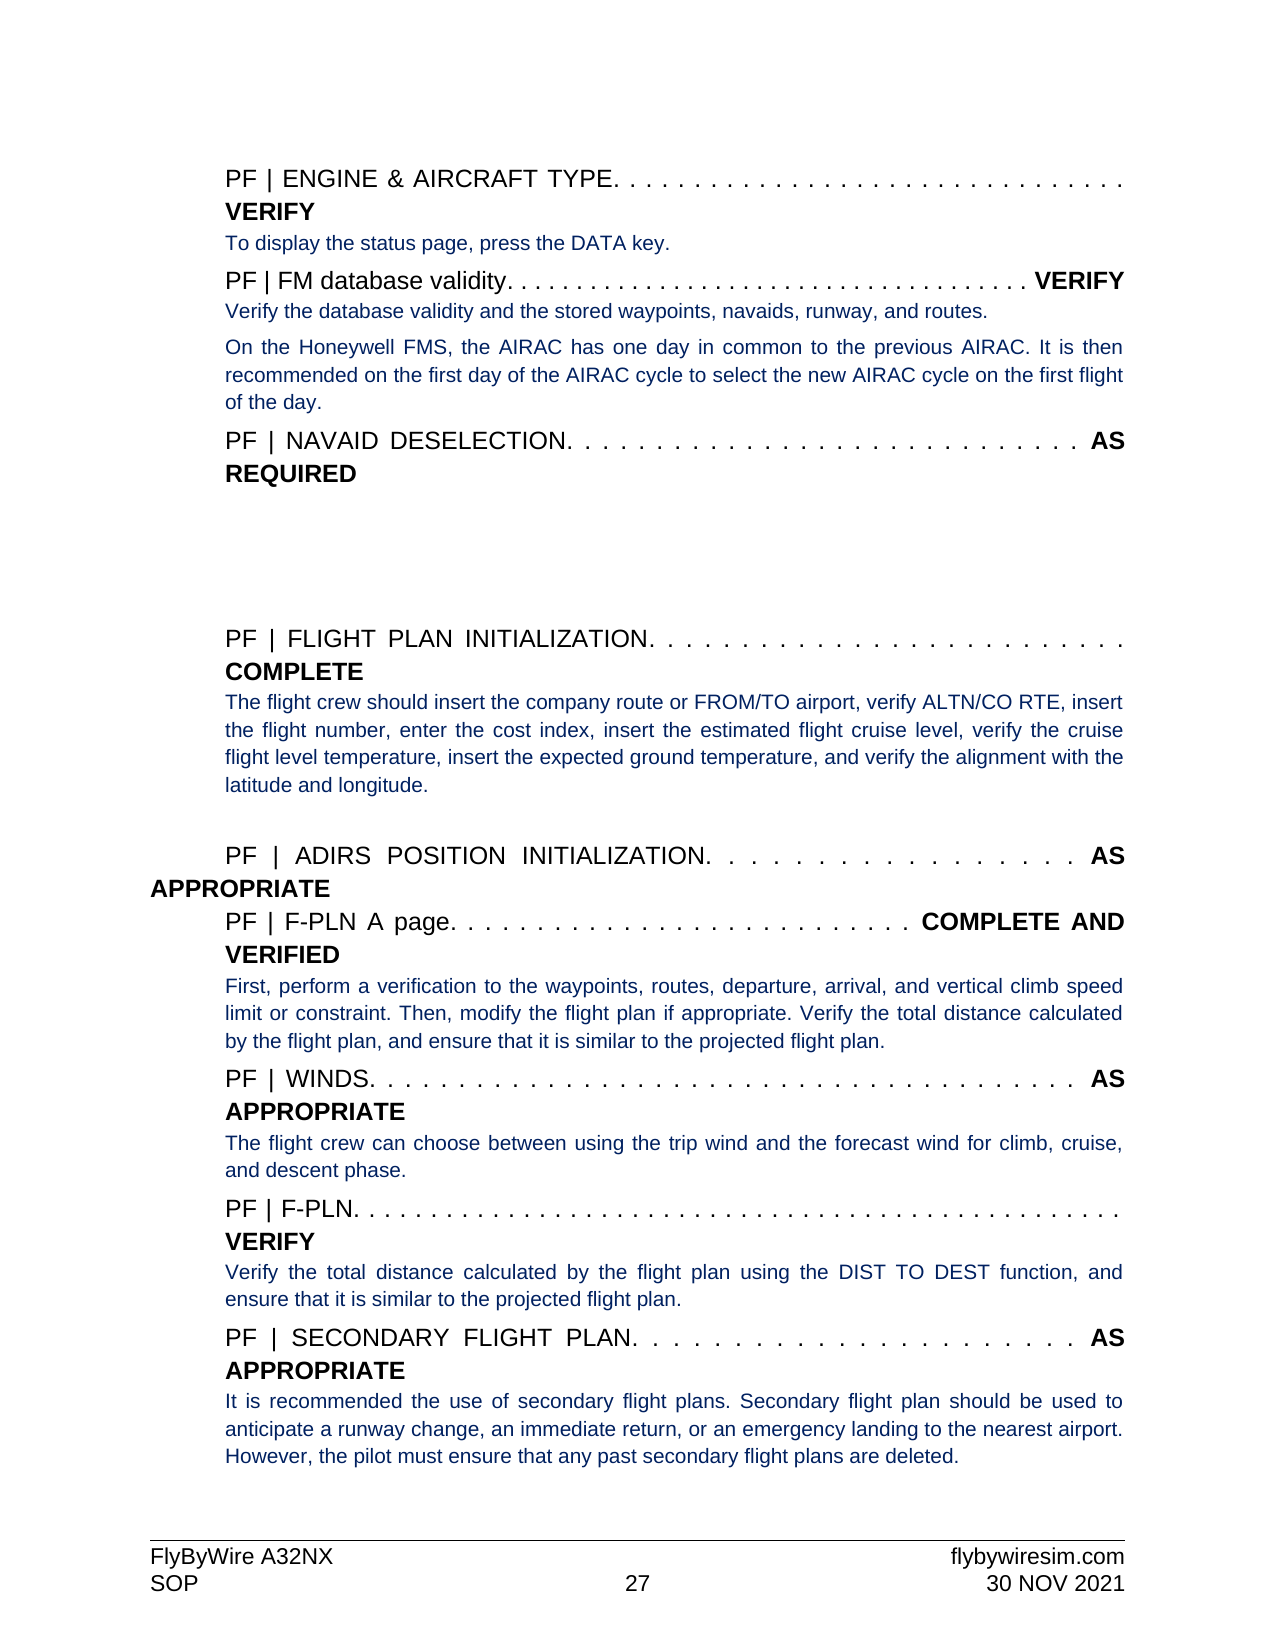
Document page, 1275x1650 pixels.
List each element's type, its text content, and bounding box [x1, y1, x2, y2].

text It is recommended the use of secondary flight plans. Secondary flight plan should be used to anticipate a runway change, an immediate return, or an emergency landing to the nearest airport. However, the pilot must ensure that any past secondary flight plans are deleted. [225, 1389, 1125, 1468]
text PF | FM database validity. . . . . . . . . . . . . . . . . . . . . . . . . . . . . . . . . . . . . . VERIFY [225, 266, 1125, 295]
text First, perform a verification to the waypoints, routes, departure, arrival, and vertical climb speed limit or constraint. Then, modify the flight plan if appropriate. Verify the total distance calculated by the flight plan, and ensure that it is similar to the projected flight plan. [225, 973, 1125, 1052]
text PF | WINDS. . . . . . . . . . . . . . . . . . . . . . . . . . . . . . . . . . . . . . . . AS APPROPRIATE [225, 1064, 1125, 1126]
text To display the status page, press the DATA key. [225, 230, 1125, 254]
text PF | FLIGHT PLAN INITIALIZATION. . . . . . . . . . . . . . . . . . . . . . . . . . COMPLETE [225, 624, 1125, 686]
text PF | NAVAID DESELECTION. . . . . . . . . . . . . . . . . . . . . . . . . . . . . AS REQUIRED [225, 426, 1125, 488]
text PF | ADIRS POSITION INITIALIZATION. . . . . . . . . . . . . . . . . AS APPROPRIATE [150, 841, 1125, 903]
text The flight crew should insert the company route or FROM/TO airport, verify ALTN/CO RTE, insert the flight number, enter the cost index, insert the estimated flight cruise level, verify the cruise flight level temperature, insert the expected ground temperature, and verify the alignment with the latitude and longitude. [225, 690, 1125, 796]
text On the Honeywell FMS, the AIRAC has one day in common to the previous AIRAC. It is then recommended on the first day of the AIRAC cycle to select the new AIRAC cycle on the first flight of the day. [225, 335, 1125, 414]
text Verify the database validity and the stored waypoints, navaids, runway, and routes. [225, 299, 1125, 323]
text PF | F-PLN. . . . . . . . . . . . . . . . . . . . . . . . . . . . . . . . . . . . . . . . . . . . . . . . . . VERIFY [225, 1194, 1125, 1255]
text PF | SECONDARY FLIGHT PLAN. . . . . . . . . . . . . . . . . . . . . . AS APPROPRIATE [225, 1323, 1125, 1385]
text PF | ENGINE & AIRCRAFT TYPE. . . . . . . . . . . . . . . . . . . . . . . . . . . . . . . . VERIFY [225, 164, 1125, 226]
text Verify the total distance calculated by the flight plan using the DIST TO DEST function, and ensure that it is similar to the projected flight plan. [225, 1260, 1125, 1311]
text The flight crew can choose between using the trip wind and the forecast wind for climb, cruise, and descent phase. [225, 1130, 1125, 1182]
text PF | F-PLN A page. . . . . . . . . . . . . . . . . . . . . . . . . . . COMPLETE AND VERIFIED [225, 907, 1125, 969]
